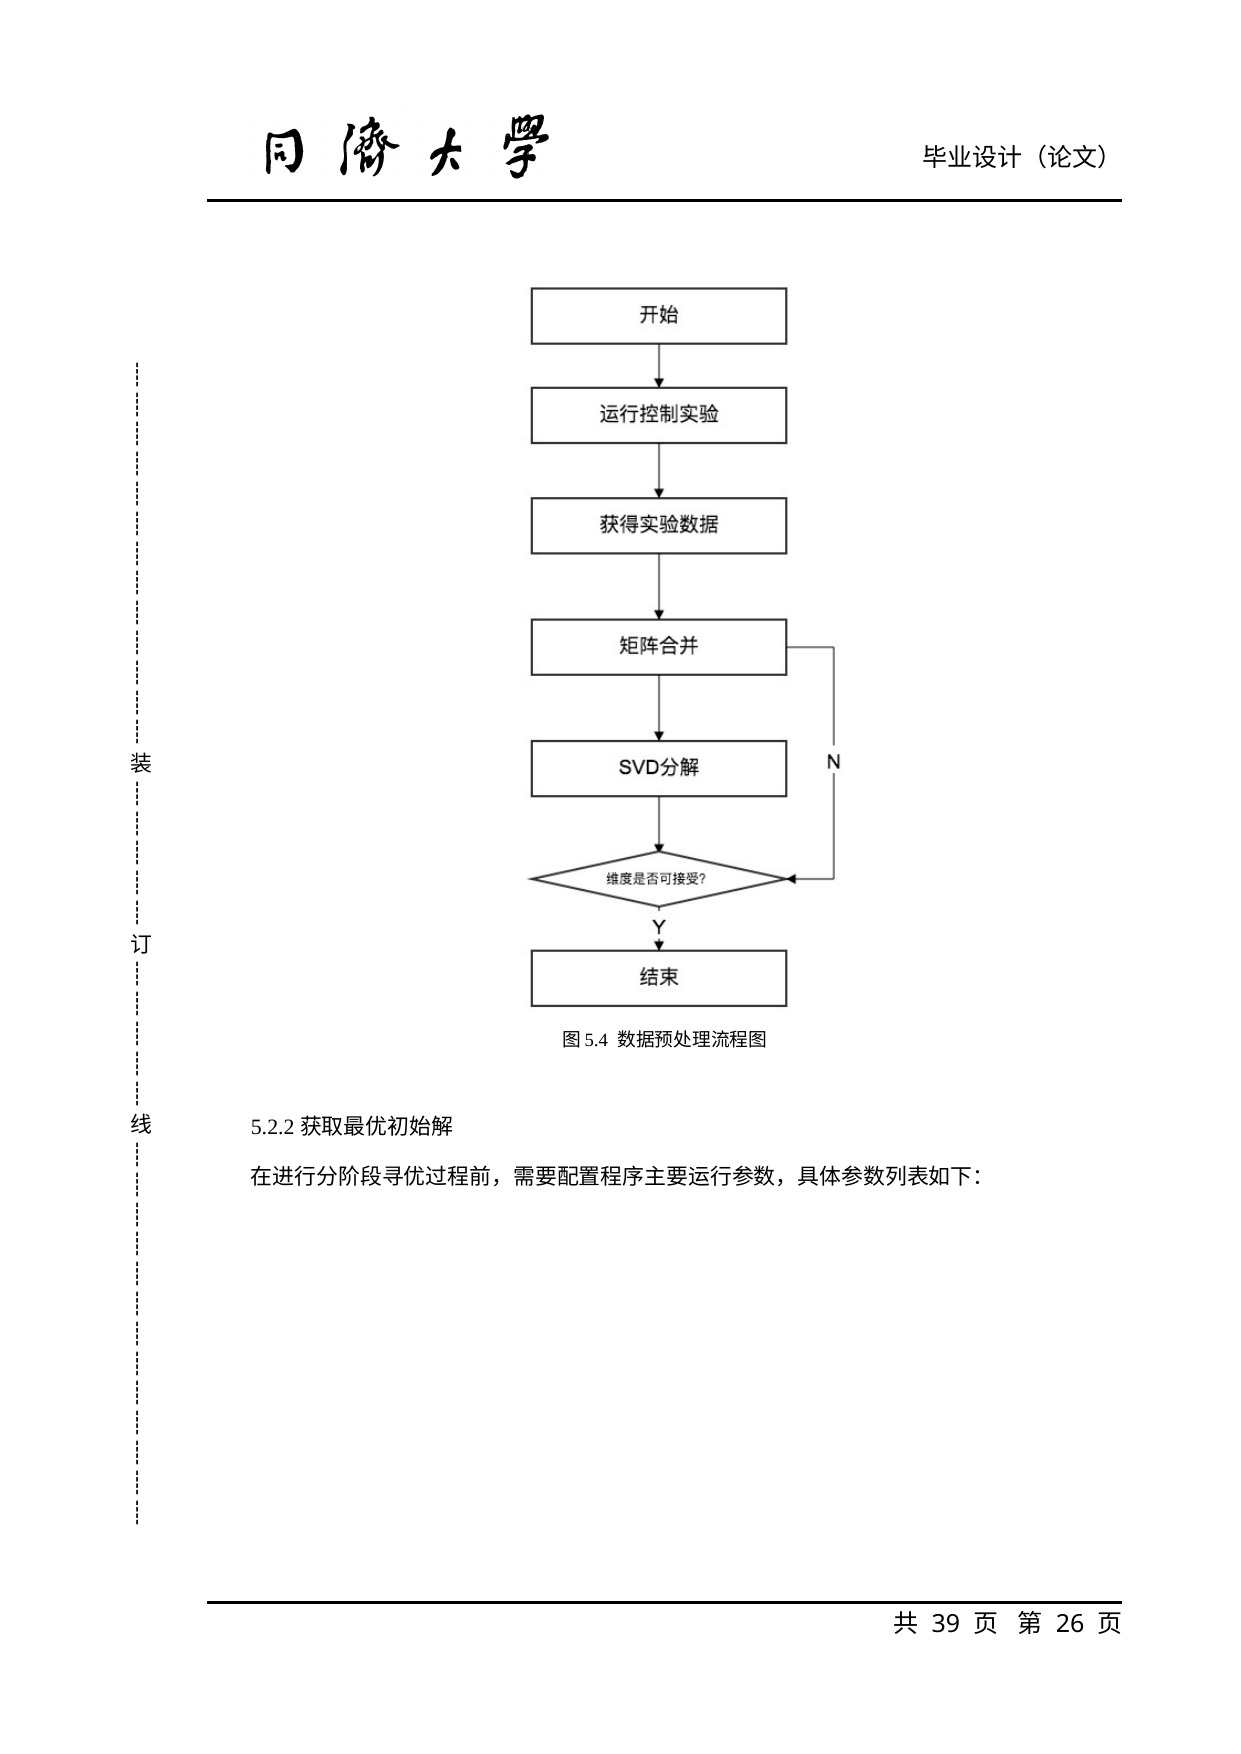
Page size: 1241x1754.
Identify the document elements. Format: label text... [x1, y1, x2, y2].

text 在进行分阶段寻优过程前，需要配置程序主要运行参数，具体参数列表如下： [207, 1154, 1122, 1192]
subtitle 5.2.2 获取最优初始解 [207, 1104, 1122, 1142]
picture [512, 272, 855, 1017]
picture [244, 106, 567, 185]
